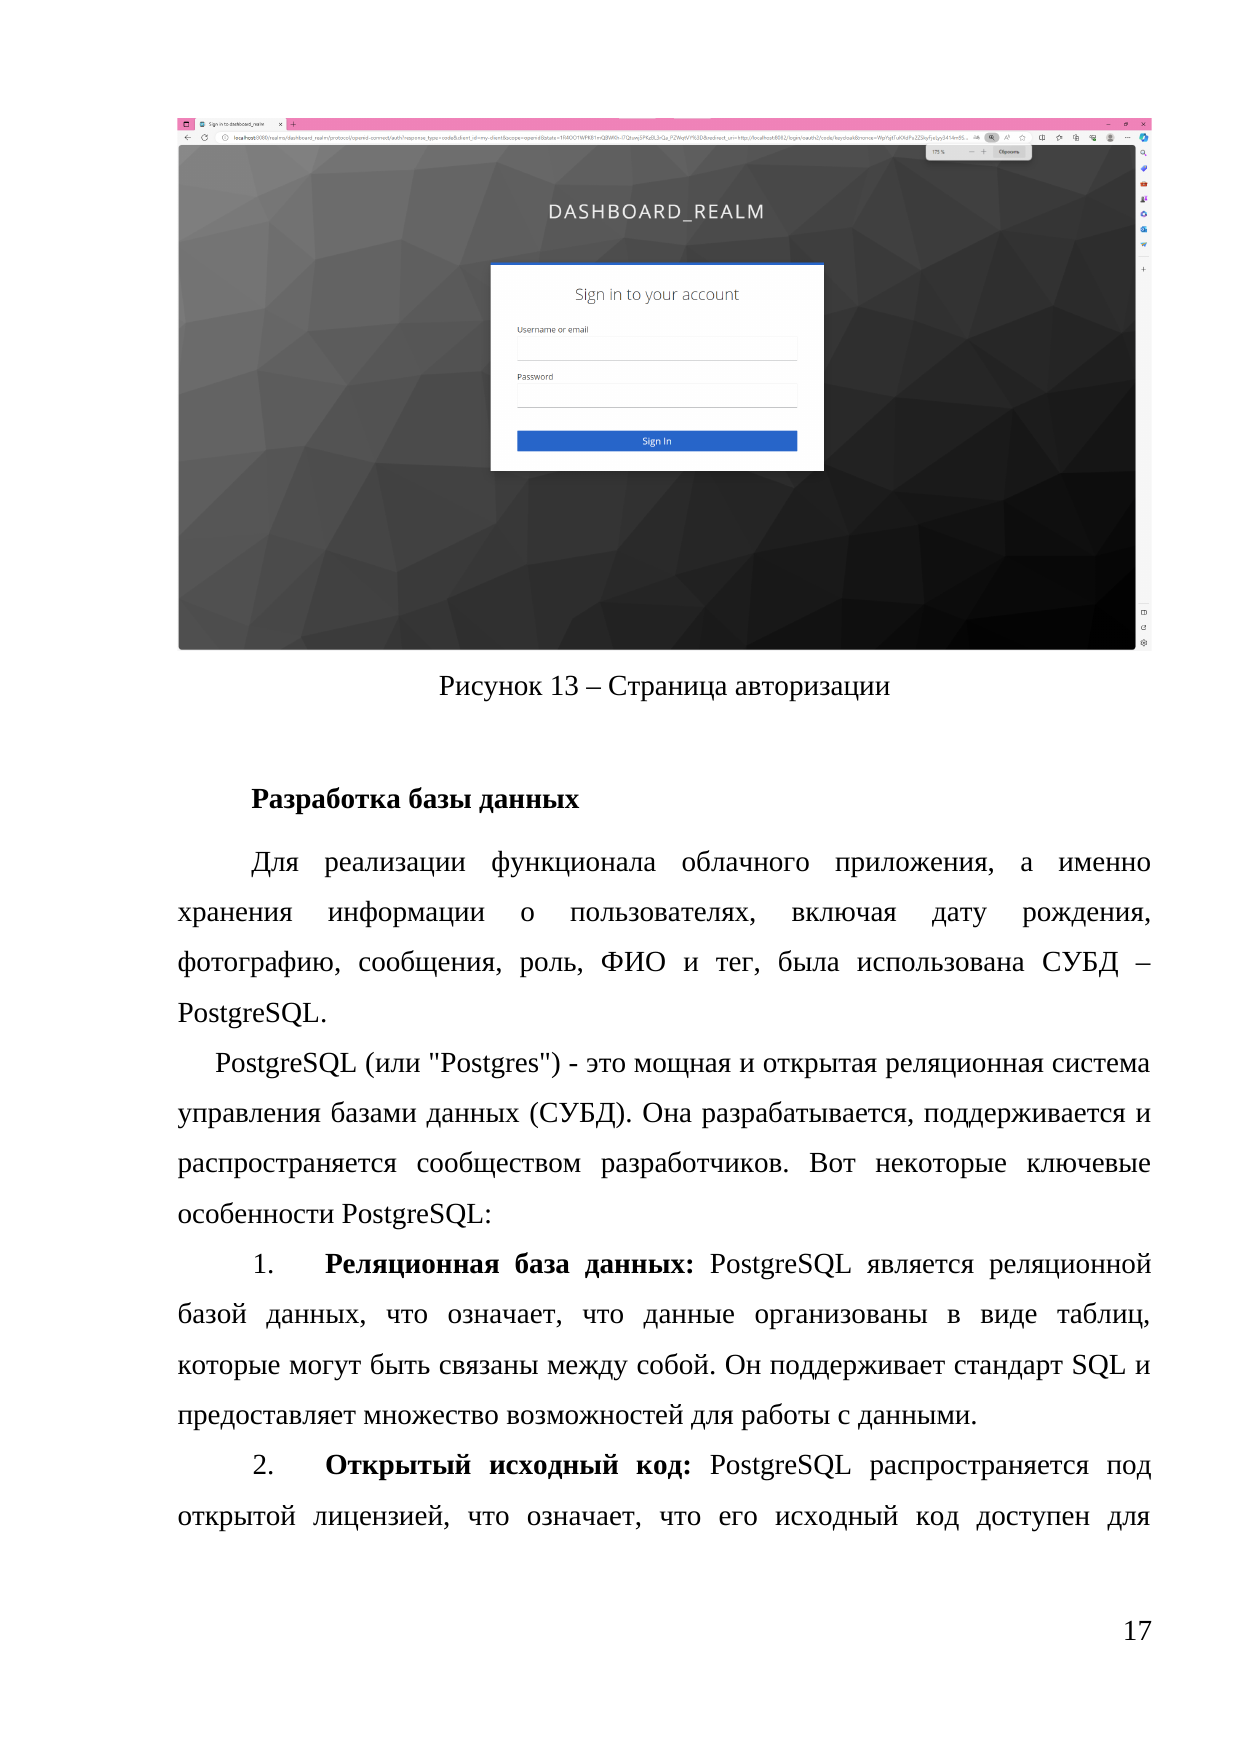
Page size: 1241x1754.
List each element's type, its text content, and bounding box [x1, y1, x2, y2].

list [177, 1447, 1152, 1531]
text PostgreSQL (или "Postgres") - это мощная и открытая реляционная система управления базами данных (СУБД). Она разрабатывается, поддерживается и распространяется сообществом разработчиков. Вот некоторые ключевые особенности PostgreSQL: [177, 1045, 1152, 1229]
list Реляционная база данных: PostgreSQL является реляционной базой данных, что означает, что данные организованы в виде таблиц, которые могут быть связаны между собой. Он поддерживает стандарт SQL и предоставляет множество возможностей для работы с данными. [177, 1246, 1152, 1431]
picture [177, 118, 1152, 651]
text Для реализации функционала облачного приложения, а именно хранения информации о пользователях, включая дату рождения, фотографию, сообщения, роль, ФИО и тег, была использована СУБД – PostgreSQL. [177, 844, 1152, 1028]
text Разработка базы данных [177, 781, 1152, 814]
text Рисунок 13 – Страница авторизации [177, 668, 1152, 701]
